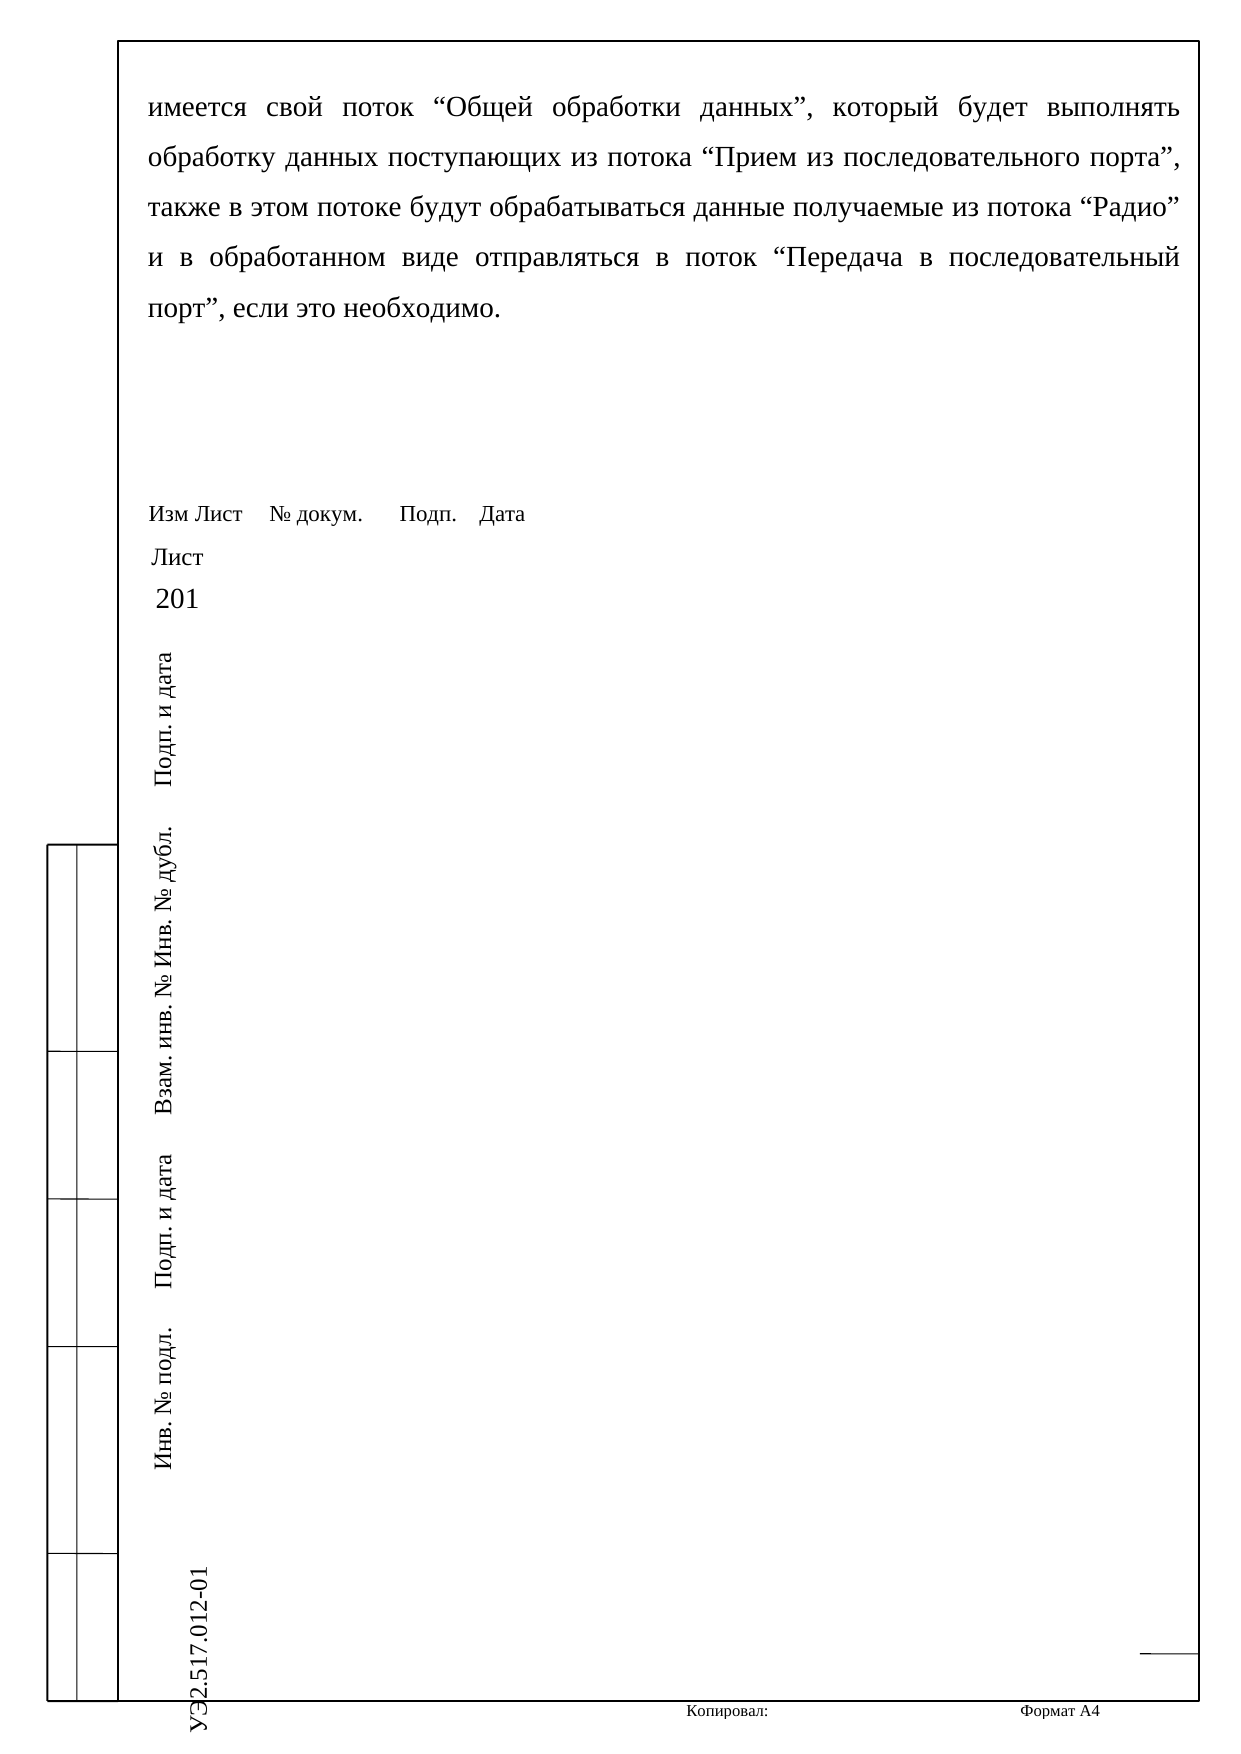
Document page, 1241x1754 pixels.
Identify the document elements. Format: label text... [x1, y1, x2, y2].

text Исходя из количества радиомодулей расположенных на печатной плате устройства приложение будет иметь два потока “Радио”, которые будут выполнять задачи связанные с радимодулями. Для каждого из радиомодулей имеется свой поток “Общей обработки данных”, который будет выполнять обработку данных поступающих из потока “Прием из последовательного порта”, также в этом потоке будут обрабатываться данные получаемые из потока “Радио” и в обработанном виде отправляться в поток “Передача в последовательный порт”, если это необходимо. [148, 89, 1181, 323]
